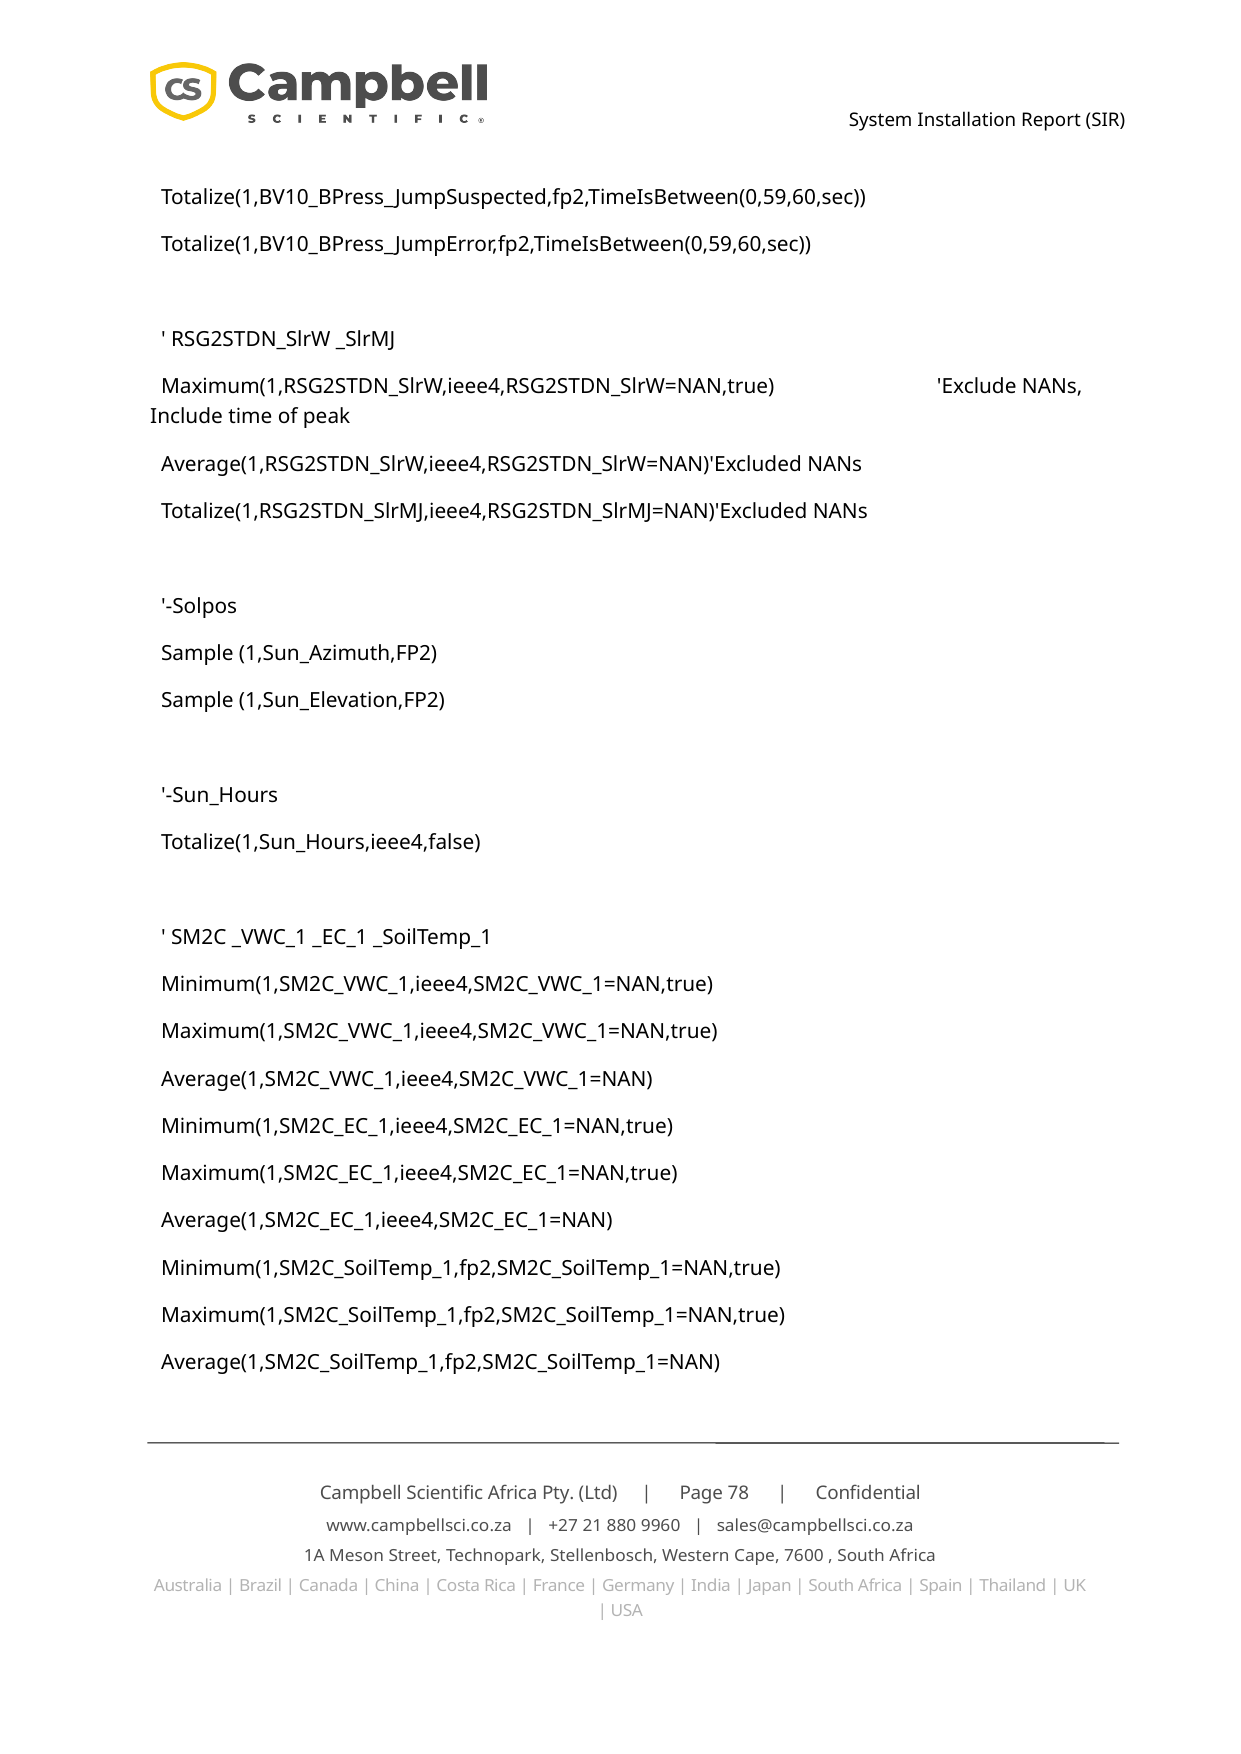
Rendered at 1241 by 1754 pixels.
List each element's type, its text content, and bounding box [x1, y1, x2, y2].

text Totalize(1,BV10_BPress_JumpSuspected,fp2,TimeIsBetween(0,59,60,sec)) [150, 182, 1090, 210]
text Totalize(1,BV10_BPress_JumpError,fp2,TimeIsBetween(0,59,60,sec)) [150, 229, 1090, 257]
text Maximum(1,RSG2STDN_SlrW,ieee4,RSG2STDN_SlrW=NAN,true) 'Exclude NANs, Include time of peak [150, 371, 1090, 430]
text Average(1,SM2C_SoilTemp_1,fp2,SM2C_SoilTemp_1=NAN) [150, 1347, 1090, 1376]
text Totalize(1,Sun_Hours,ieee4,false) [150, 827, 1090, 856]
text Maximum(1,SM2C_VWC_1,ieee4,SM2C_VWC_1=NAN,true) [150, 1016, 1090, 1045]
text '-Solpos [150, 591, 1090, 619]
text Maximum(1,SM2C_EC_1,ieee4,SM2C_EC_1=NAN,true) [150, 1158, 1090, 1187]
text Sample (1,Sun_Elevation,FP2) [150, 685, 1090, 714]
text Minimum(1,SM2C_SoilTemp_1,fp2,SM2C_SoilTemp_1=NAN,true) [150, 1253, 1090, 1281]
text ' SM2C _VWC_1 _EC_1 _SoilTemp_1 [150, 922, 1090, 950]
picture [150, 62, 487, 123]
text Maximum(1,SM2C_SoilTemp_1,fp2,SM2C_SoilTemp_1=NAN,true) [150, 1300, 1090, 1328]
text Sample (1,Sun_Azimuth,FP2) [150, 638, 1090, 666]
text '-Sun_Hours [150, 780, 1090, 808]
text Totalize(1,RSG2STDN_SlrMJ,ieee4,RSG2STDN_SlrMJ=NAN)'Excluded NANs [150, 496, 1090, 524]
text Average(1,RSG2STDN_SlrW,ieee4,RSG2STDN_SlrW=NAN)'Excluded NANs [150, 449, 1090, 477]
text Average(1,SM2C_EC_1,ieee4,SM2C_EC_1=NAN) [150, 1206, 1090, 1234]
text Average(1,SM2C_VWC_1,ieee4,SM2C_VWC_1=NAN) [150, 1064, 1090, 1092]
text Minimum(1,SM2C_VWC_1,ieee4,SM2C_VWC_1=NAN,true) [150, 969, 1090, 997]
text ' RSG2STDN_SlrW _SlrMJ [150, 324, 1090, 352]
text Minimum(1,SM2C_EC_1,ieee4,SM2C_EC_1=NAN,true) [150, 1111, 1090, 1139]
